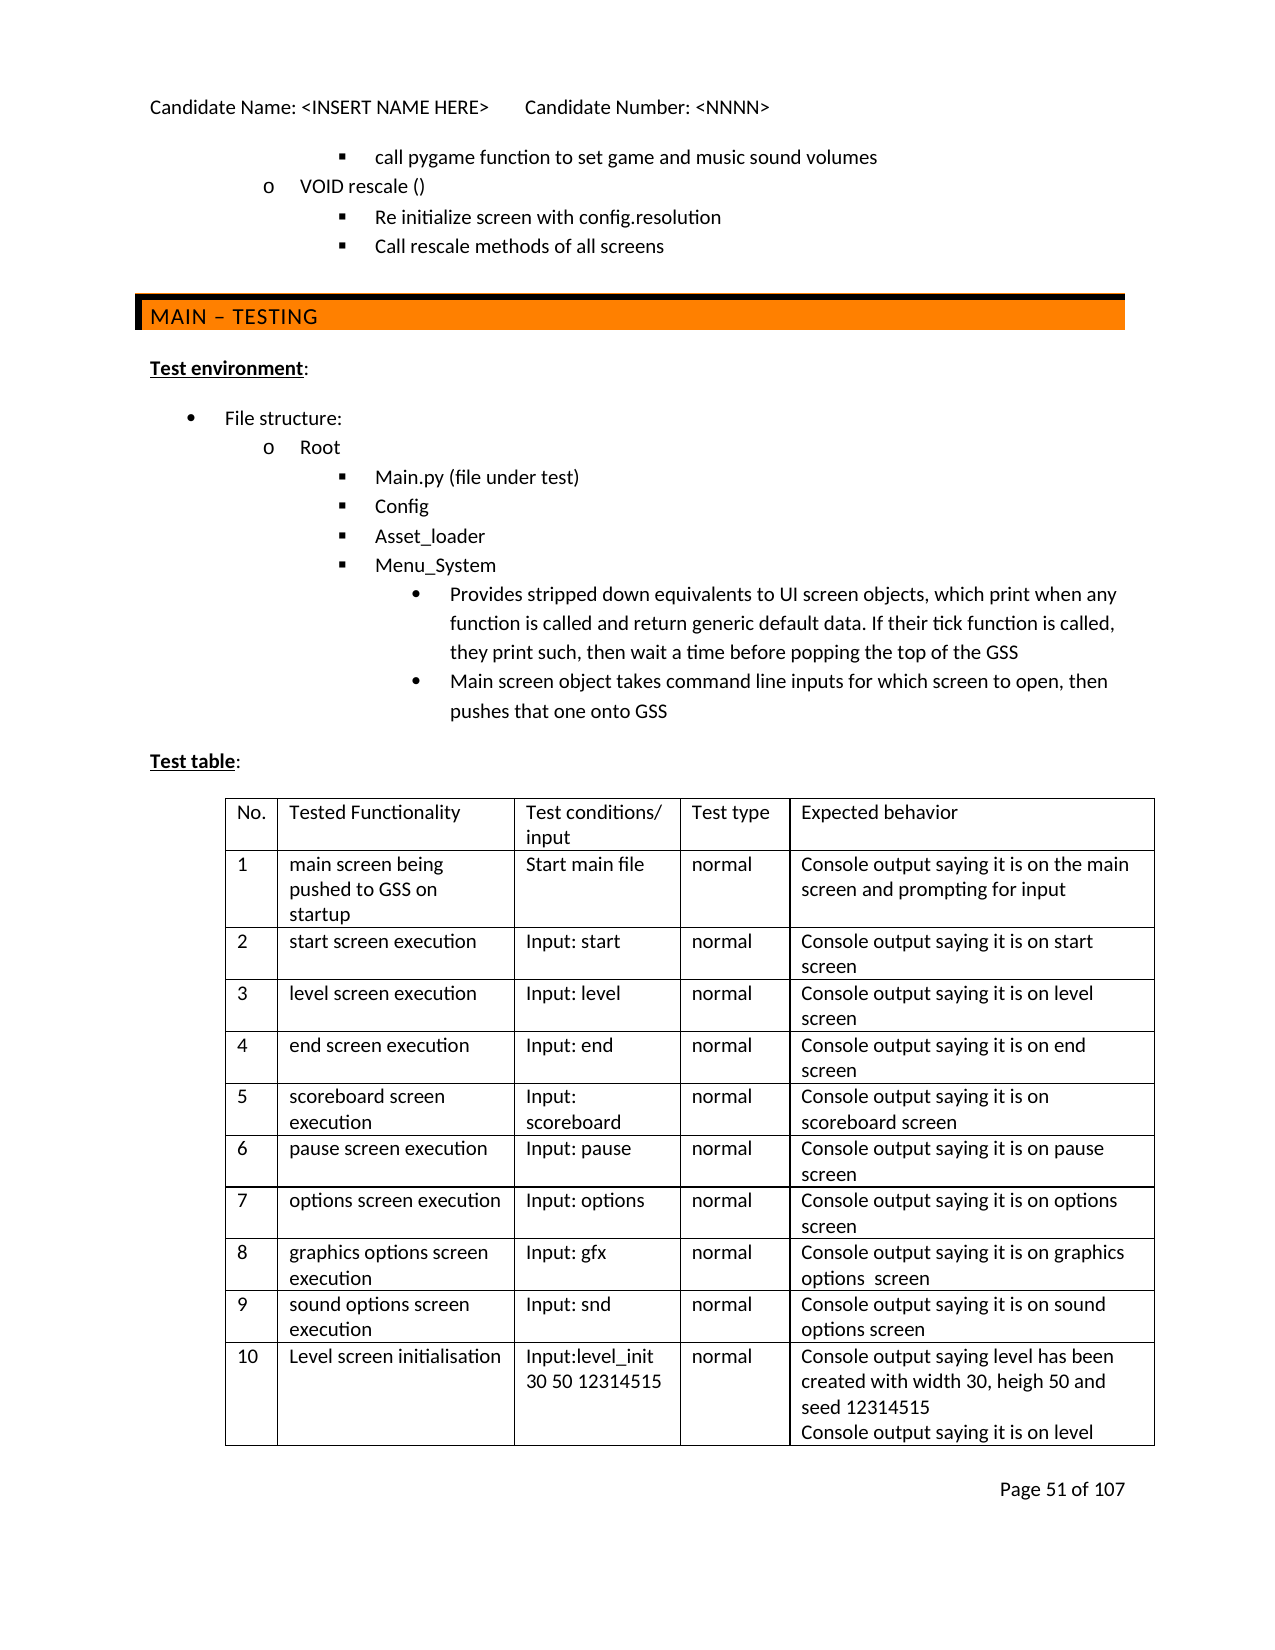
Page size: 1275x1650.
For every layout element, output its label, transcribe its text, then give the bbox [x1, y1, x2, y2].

list Re initialize screen with config.resolution [337, 204, 1125, 229]
text Test environment: [150, 355, 1125, 380]
table_cell 3 [226, 980, 277, 1031]
table_cell Input: start [515, 928, 680, 979]
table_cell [515, 1343, 680, 1445]
table_cell 2 [226, 928, 277, 979]
table_cell normal [681, 1291, 789, 1342]
table_cell 10 [226, 1343, 277, 1445]
list Provides stripped down equivalents to UI screen objects, which print when any function is called and return generic default data. If their tick function is called, they print such, then wait a time before popping the top of the GSS [412, 581, 1125, 665]
text Test table: [150, 748, 1125, 773]
table_cell Console output saying it is on graphics options screen [791, 1239, 1154, 1290]
table_cell 8 [226, 1239, 277, 1290]
table_cell Input: pause [515, 1136, 680, 1186]
table_cell pause screen execution [278, 1136, 514, 1186]
table_cell end screen execution [278, 1032, 514, 1083]
table_cell Input: gfx [515, 1239, 680, 1290]
table_cell Input: options [515, 1188, 680, 1238]
table_cell start screen execution [278, 928, 514, 979]
table_cell normal [681, 980, 789, 1031]
table_cell Start main file [515, 851, 680, 927]
list Call rescale methods of all screens [337, 233, 1125, 258]
table_cell Input: end [515, 1032, 680, 1083]
table_header Test conditions/ input [515, 799, 680, 850]
table_header Tested Functionality [278, 799, 514, 850]
table_cell normal [681, 928, 789, 979]
list Menu_System [337, 552, 1125, 577]
table_cell 1 [226, 851, 277, 927]
list Main screen object takes command line inputs for which screen to open, then pushes that one onto GSS [412, 669, 1125, 723]
table_cell normal [681, 1136, 789, 1186]
table_cell normal [681, 851, 789, 927]
table_cell scoreboard screen execution [278, 1084, 514, 1134]
table_cell normal [681, 1239, 789, 1290]
table_cell sound options screen execution [278, 1291, 514, 1342]
table_cell 5 [226, 1084, 277, 1134]
list Main.py (file under test) [337, 464, 1125, 490]
list Root [262, 434, 1125, 461]
list File structure: [187, 405, 1125, 430]
table_cell Console output saying it is on end screen [791, 1032, 1154, 1083]
table_cell graphics options screen execution [278, 1239, 514, 1290]
table_header Expected behavior [791, 799, 1154, 850]
table_cell normal [681, 1032, 789, 1083]
table_header No. [226, 799, 277, 850]
table_cell Console output saying it is on start screen [791, 928, 1154, 979]
table_cell 6 [226, 1136, 277, 1186]
table_cell normal [681, 1343, 789, 1445]
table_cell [791, 1343, 1154, 1445]
table_header Test type [681, 799, 789, 850]
table_cell Console output saying it is on level screen [791, 980, 1154, 1031]
list Config [337, 494, 1125, 519]
table_cell Console output saying it is on sound options screen [791, 1291, 1154, 1342]
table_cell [278, 1343, 514, 1445]
table_cell 9 [226, 1291, 277, 1342]
table_cell normal [681, 1188, 789, 1238]
table_cell Input: level [515, 980, 680, 1031]
table_cell 7 [226, 1188, 277, 1238]
table_cell level screen execution [278, 980, 514, 1031]
table_cell Input: snd [515, 1291, 680, 1342]
table_cell 4 [226, 1032, 277, 1083]
table_cell Console output saying it is on the main screen and prompting for input [791, 851, 1154, 927]
table_cell main screen being pushed to GSS on startup [278, 851, 514, 927]
table_cell Console output saying it is on scoreboard screen [791, 1084, 1154, 1134]
list VOID rescale () [262, 173, 1125, 200]
list call pygame function to set game and music sound volumes [337, 144, 1125, 170]
table_cell normal [681, 1084, 789, 1134]
table_cell options screen execution [278, 1188, 514, 1238]
table_cell Console output saying it is on options screen [791, 1188, 1154, 1238]
table_cell Input: scoreboard [515, 1084, 680, 1134]
list Asset_loader [337, 523, 1125, 548]
text Main – testing [142, 300, 1125, 330]
table_cell Console output saying it is on pause screen [791, 1136, 1154, 1186]
